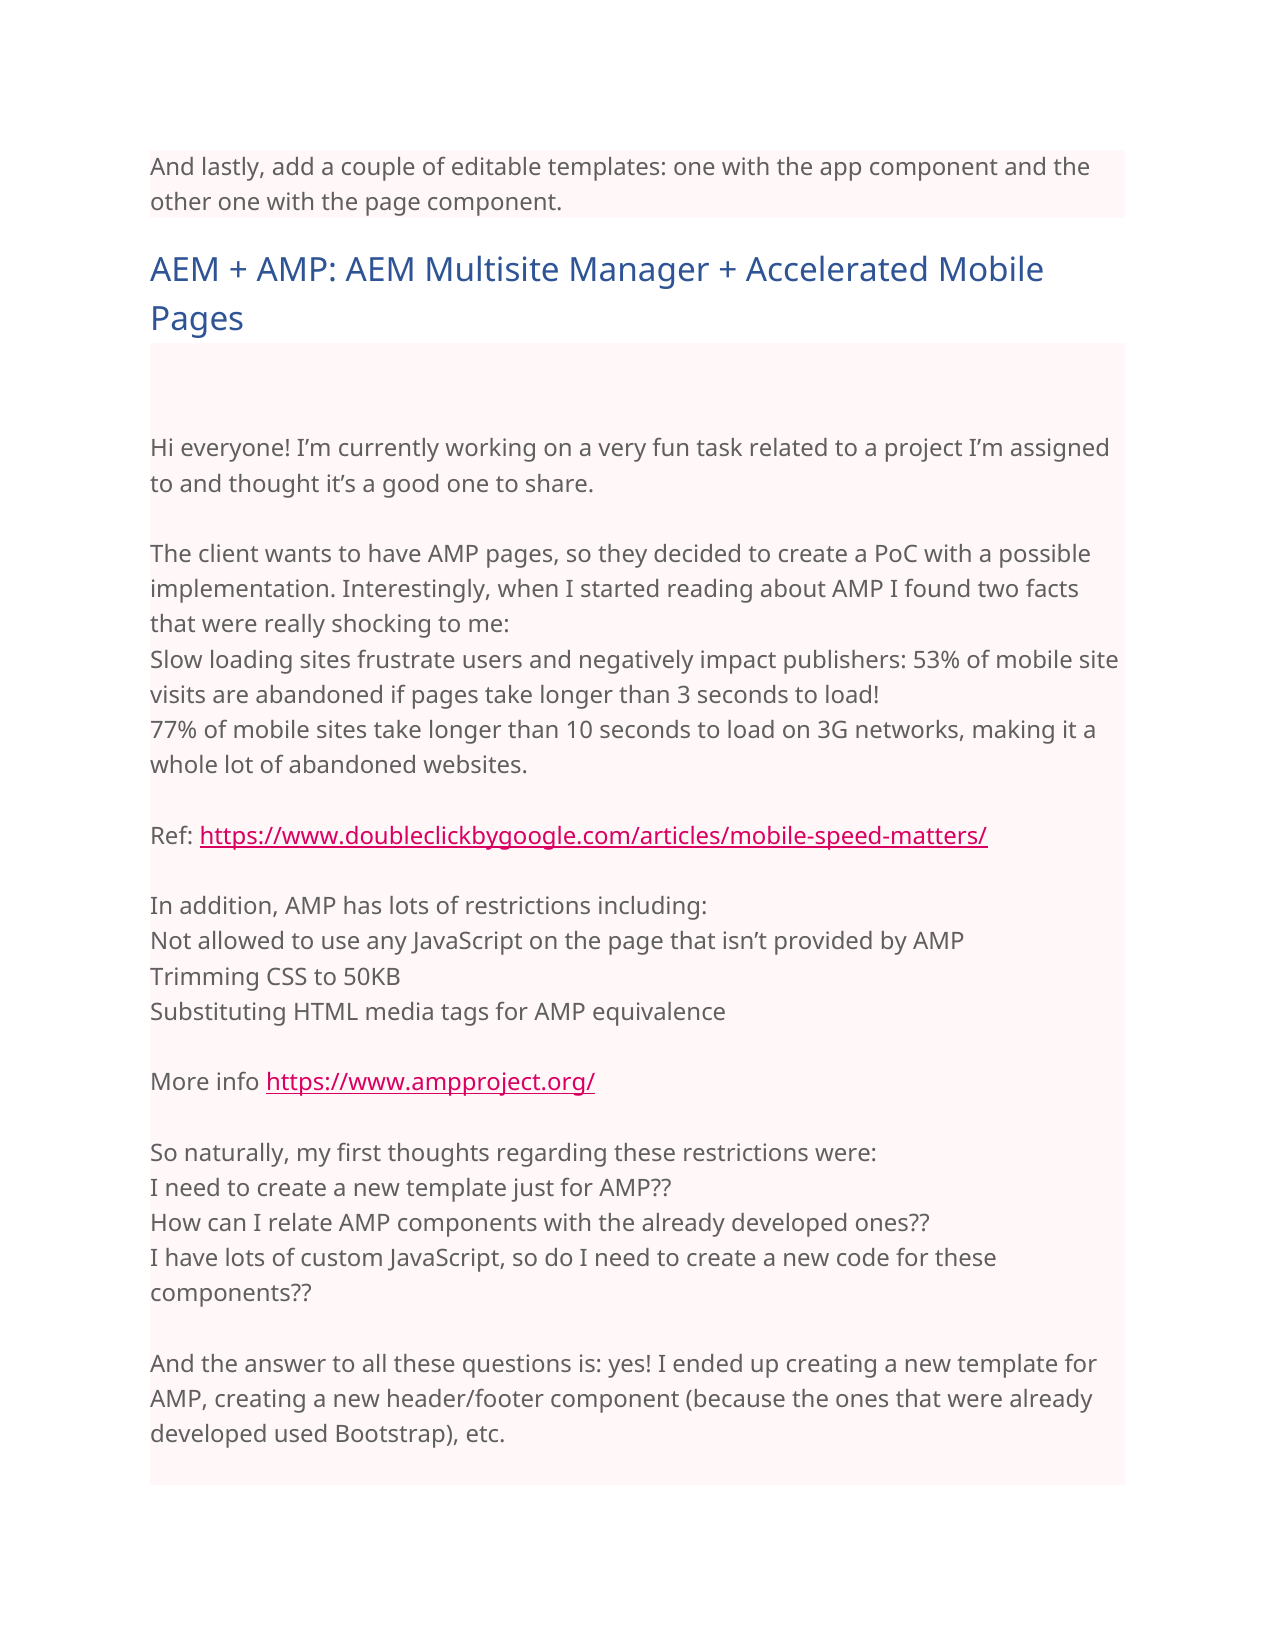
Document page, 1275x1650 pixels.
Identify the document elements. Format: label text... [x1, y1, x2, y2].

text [150, 343, 1125, 1485]
subtitle AEM + AMP: AEM Multisite Manager + Accelerated Mobile Pages [150, 245, 1125, 340]
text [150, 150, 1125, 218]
